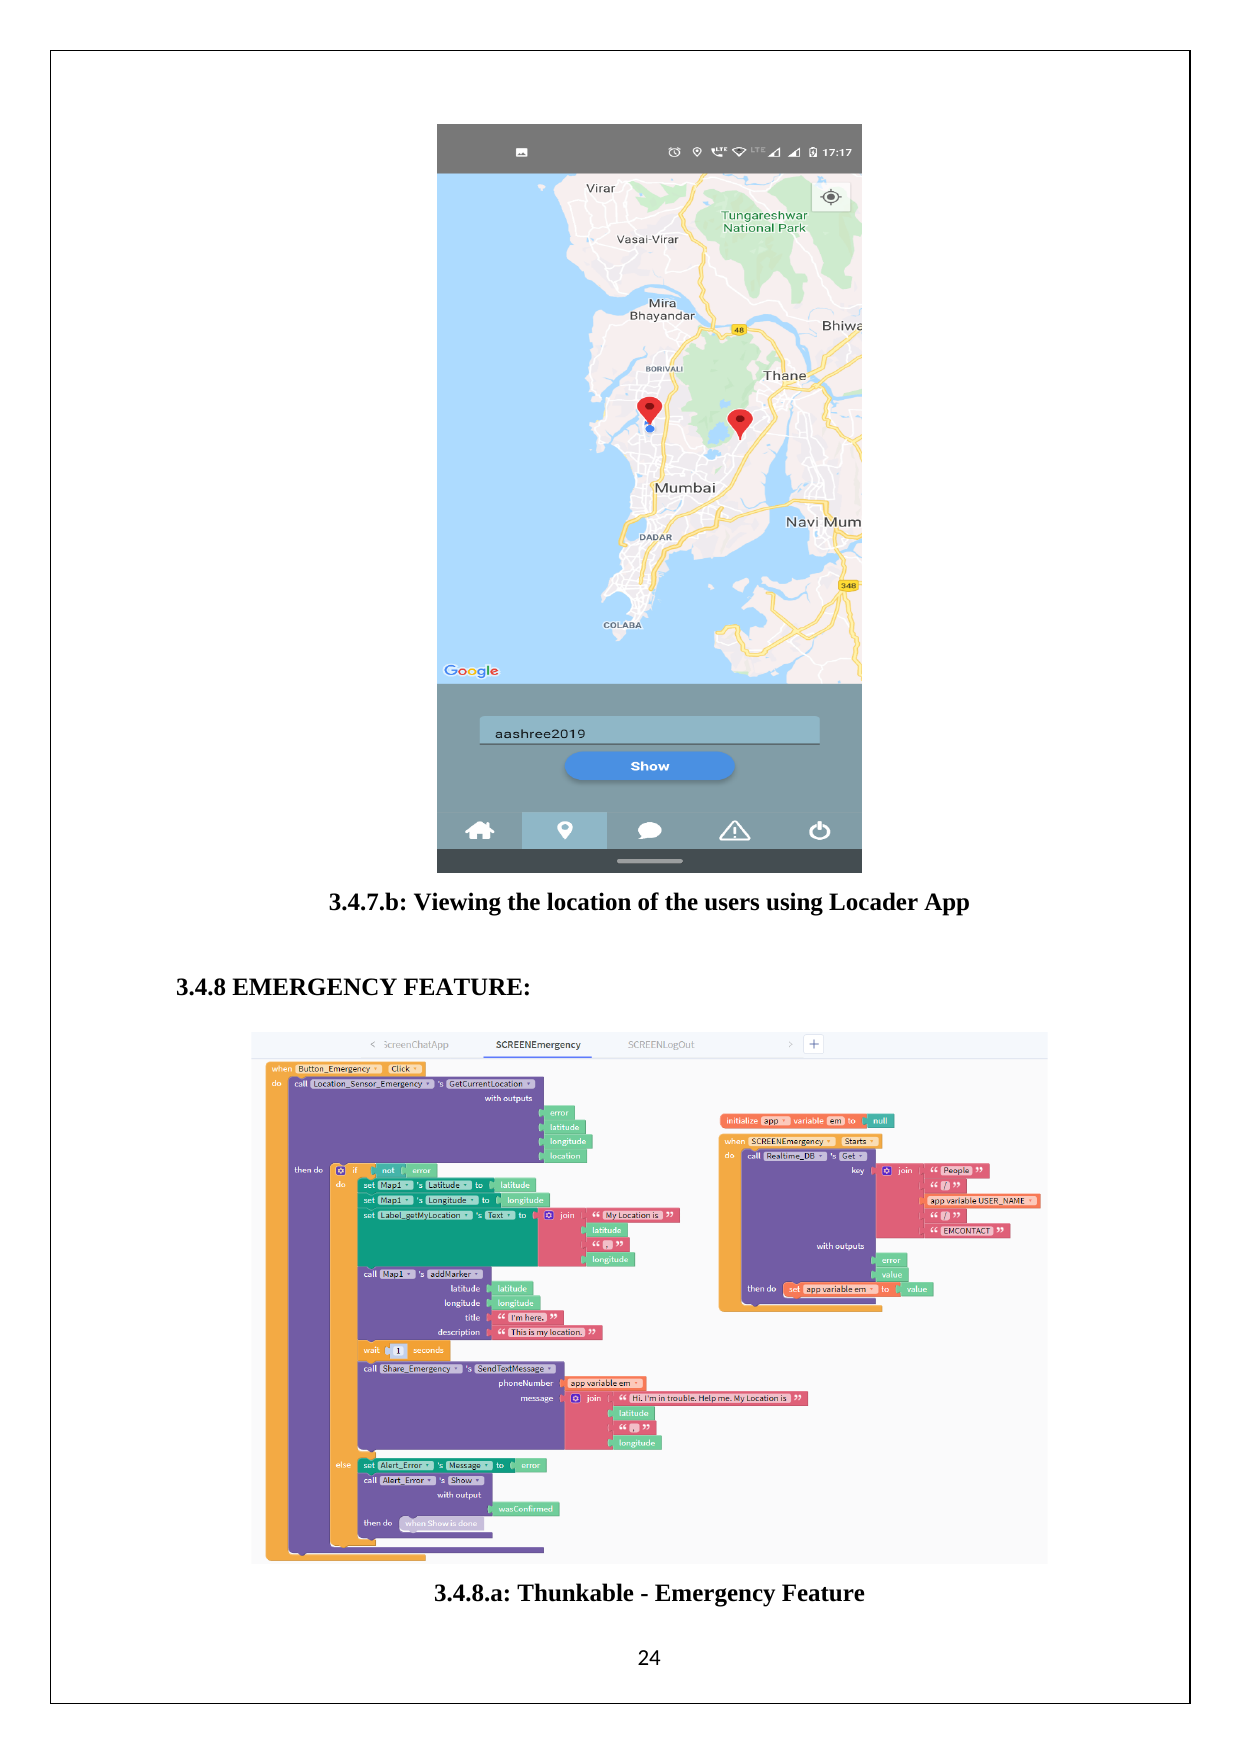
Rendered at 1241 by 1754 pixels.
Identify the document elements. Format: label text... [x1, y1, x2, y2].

text 3.4.7.b: Viewing the location of the users using Locader App [176, 887, 1123, 916]
picture [437, 124, 862, 873]
text 3.4.8.a: Thunkable - Emergency Feature [176, 1578, 1123, 1607]
picture [251, 1032, 1048, 1564]
text 3.4.8 EMERGENCY FEATURE: [176, 972, 1123, 1001]
